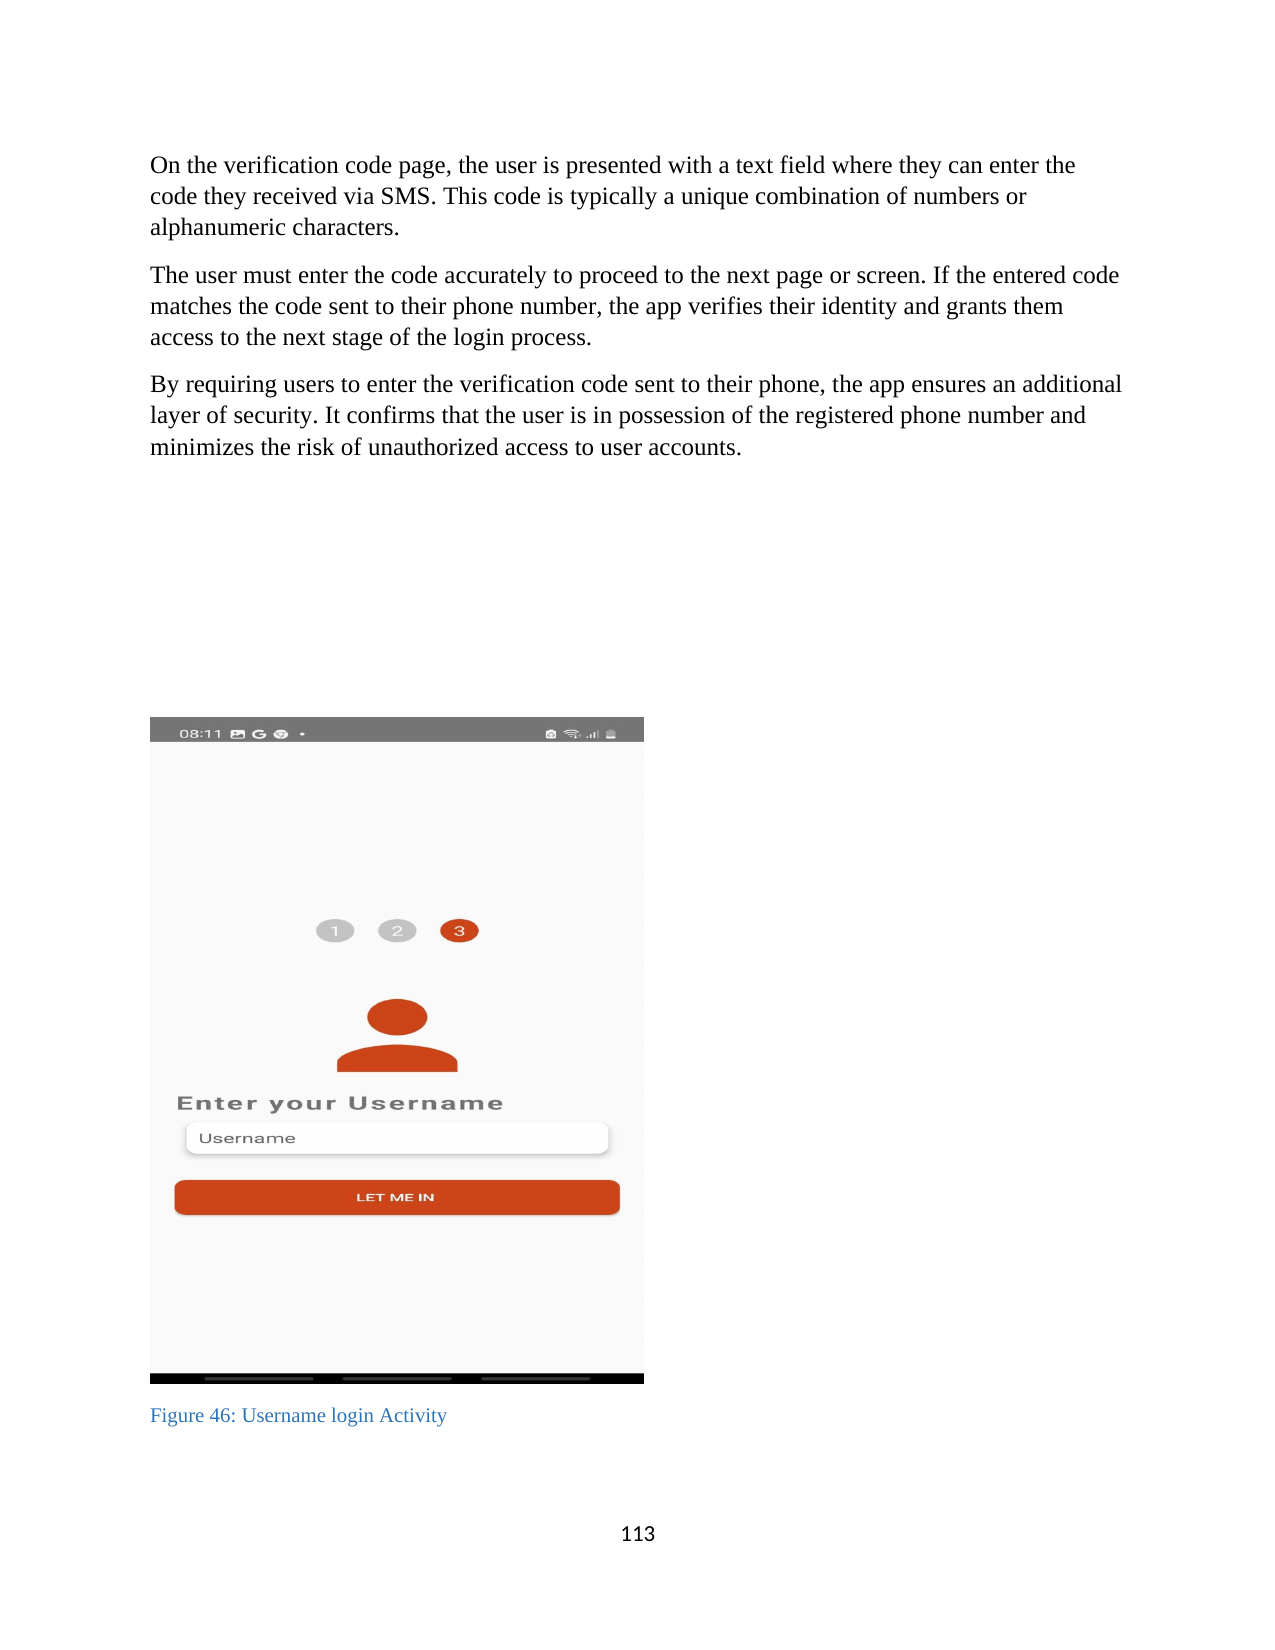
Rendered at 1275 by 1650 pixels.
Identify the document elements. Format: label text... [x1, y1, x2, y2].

text On the verification code page, the user is presented with a text field where they can enter the code they received via SMS. This code is typically a unique combination of numbers or alphanumeric characters. [150, 150, 1125, 241]
text Figure 46: Username login Activity [150, 1402, 1125, 1427]
picture [150, 717, 644, 1384]
text By requiring users to enter the verification code sent to their phone, the app ensures an additional layer of security. It confirms that the user is in possession of the registered phone number and minimizes the risk of unauthorized access to user accounts. [150, 369, 1125, 460]
text The user must enter the code accurately to proceed to the next page or screen. If the entered code matches the code sent to their phone number, the app verifies their identity and grants them access to the next stage of the login process. [150, 260, 1125, 351]
